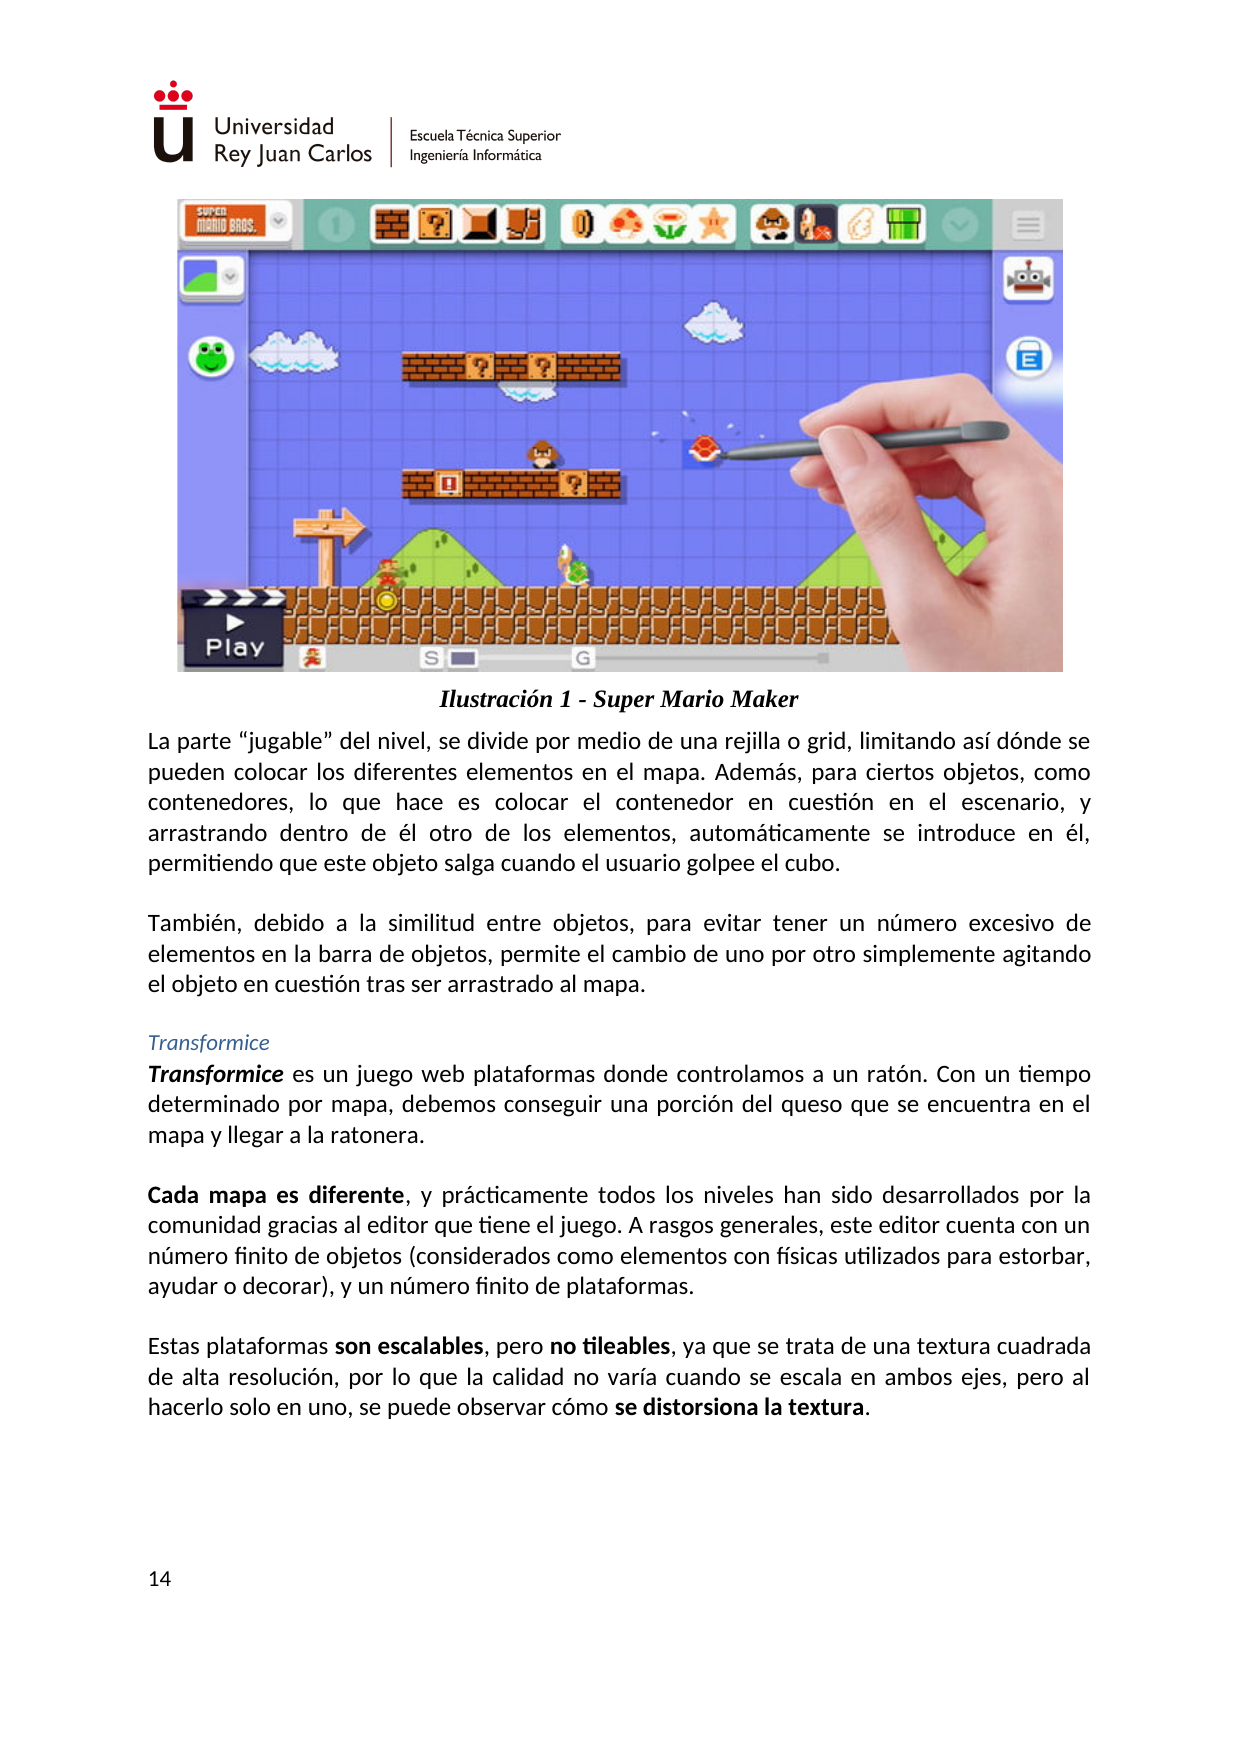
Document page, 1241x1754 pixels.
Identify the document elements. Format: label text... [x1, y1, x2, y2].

text También, debido a la similitud entre objetos, para evitar tener un número excesivo de elementos en la barra de objetos, permite el cambio de uno por otro simplemente agitando el objeto en cuestión tras ser arrastrado al mapa. [148, 907, 1092, 999]
picture [177, 199, 1063, 672]
picture [147, 75, 630, 172]
text La parte “jugable” del nivel, se divide por medio de una rejilla o grid, limitando así dónde se pueden colocar los diferentes elementos en el mapa. Además, para ciertos objetos, como contenedores, lo que hace es colocar el contenedor en cuestión en el escenario, y arrastrando dentro de él otro de los elementos, automáticamente se introduce en él, permitiendo que este objeto salga cuando el usuario golpee el cubo. [148, 725, 1092, 878]
text Cada mapa es diferente, y prácticamente todos los niveles han sido desarrollados por la comunidad gracias al editor que tiene el juego. A rasgos generales, este editor cuenta con un número finito de objetos (considerados como elementos con físicas utilizados para estorbar, ayudar o decorar), y un número finito de plataformas. [148, 1179, 1092, 1301]
text Transformice es un juego web plataformas donde controlamos a un ratón. Con un tiempo determinado por mapa, debemos conseguir una porción del queso que se encuentra en el mapa y llegar a la ratonera. [148, 1058, 1092, 1150]
subtitle Transformice [148, 1028, 1092, 1056]
text Estas plataformas son escalables, pero no tileables, ya que se trata de una textura cuadrada de alta resolución, por lo que la calidad no varía cuando se escala en ambos ejes, pero al hacerlo solo en uno, se puede observar cómo se distorsiona la textura. [148, 1330, 1092, 1422]
